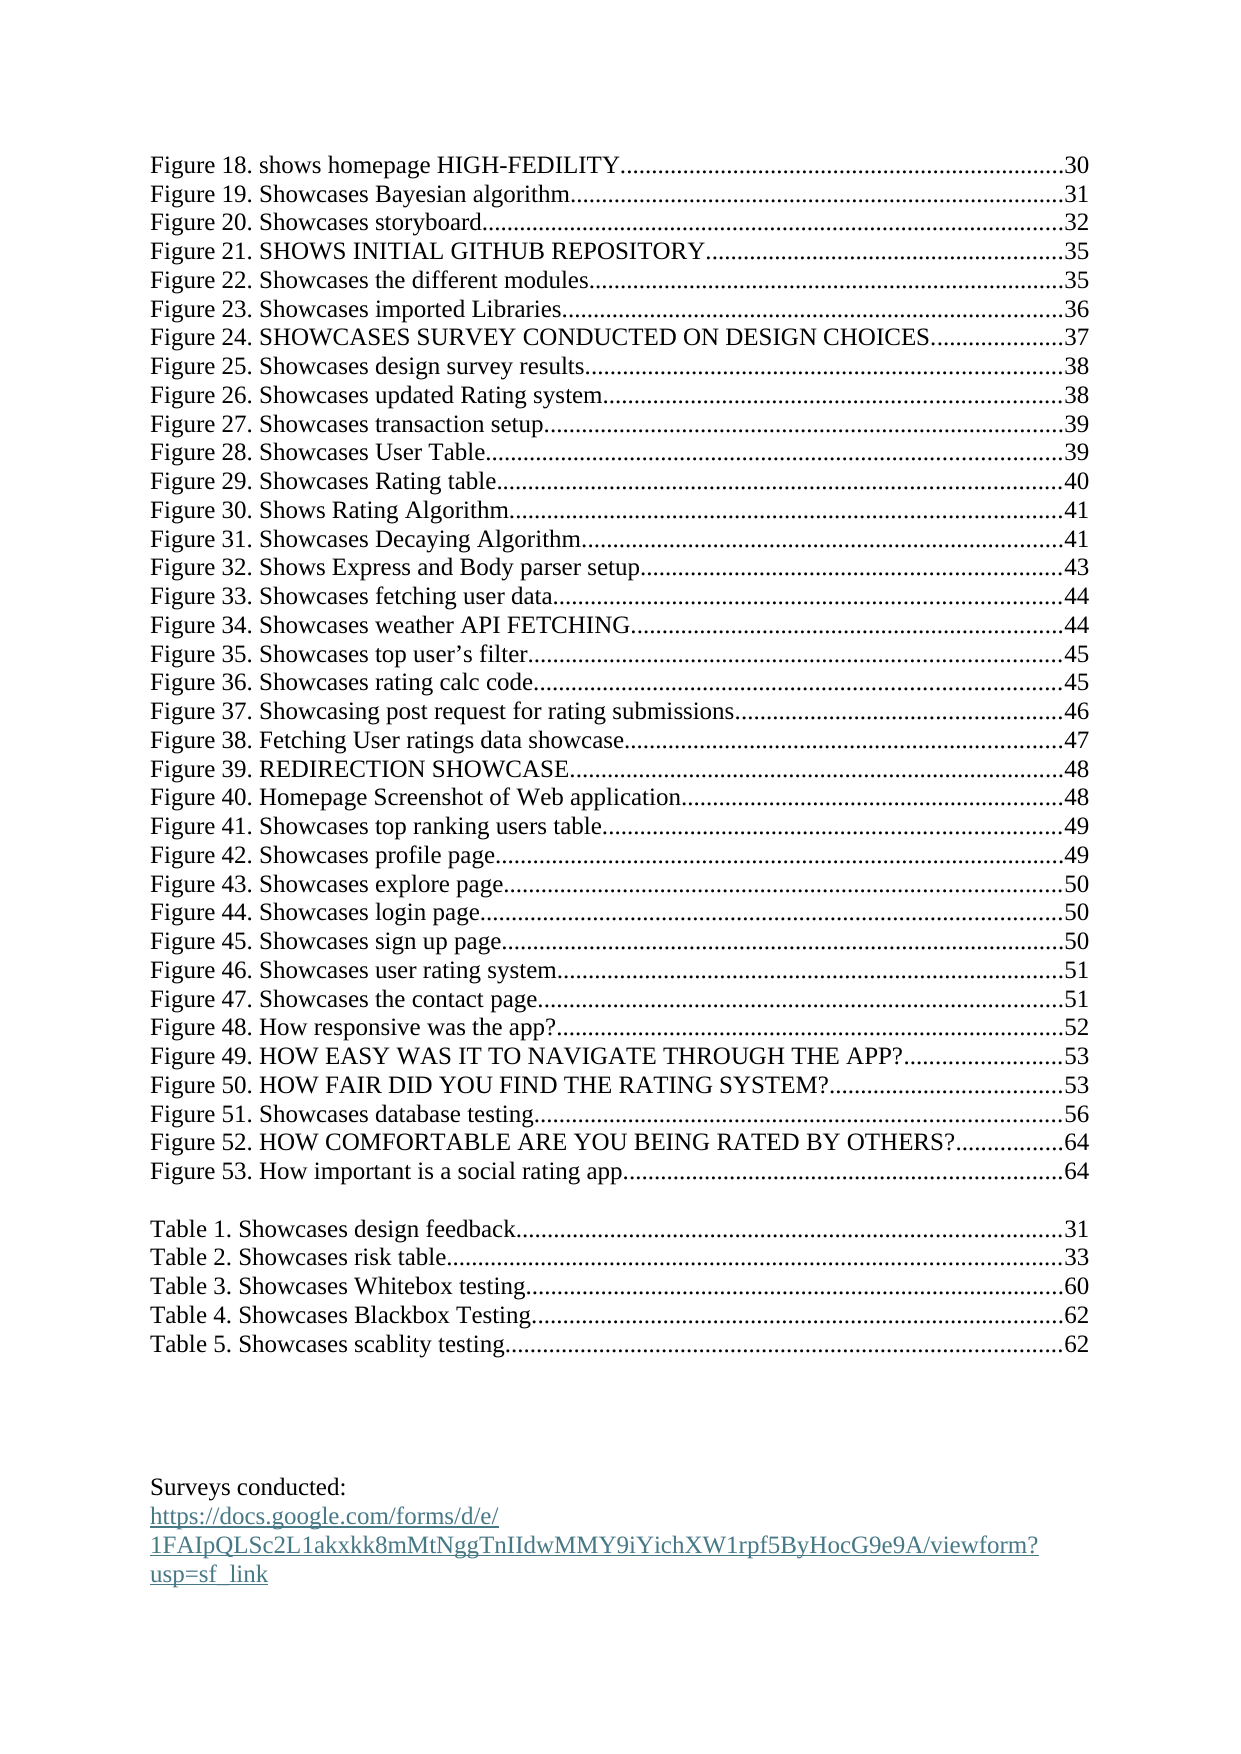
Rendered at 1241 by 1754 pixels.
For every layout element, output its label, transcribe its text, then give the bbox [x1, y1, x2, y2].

text Table 2. Showcases risk table. 33 [150, 1242, 1090, 1271]
text Figure 30. Shows Rating Algorithm. 41 [150, 495, 1090, 524]
text Figure 27. Showcases transaction setup. 39 [150, 409, 1090, 437]
text Figure 29. Showcases Rating table. 40 [150, 466, 1090, 495]
text Figure 48. How responsive was the app? 52 [150, 1012, 1090, 1041]
text Figure 20. Showcases storyboard. 32 [150, 207, 1090, 236]
text Figure 21. SHOWS INITIAL GITHUB REPOSITORY. 35 [150, 236, 1090, 265]
text Figure 25. Showcases design survey results. 38 [150, 351, 1090, 380]
text Figure 23. Showcases imported Libraries. 36 [150, 294, 1090, 322]
text Figure 34. Showcases weather API FETCHING. 44 [150, 610, 1090, 639]
text Figure 39. REDIRECTION SHOWCASE. 48 [150, 754, 1090, 782]
text Figure 24. SHOWCASES SURVEY CONDUCTED ON DESIGN CHOICES. 37 [150, 322, 1090, 351]
text Figure 37. Showcasing post request for rating submissions. 46 [150, 696, 1090, 725]
text Figure 43. Showcases explore page. 50 [150, 869, 1090, 897]
text Figure 22. Showcases the different modules. 35 [150, 265, 1090, 294]
text Table 4. Showcases Blackbox Testing. 62 [150, 1300, 1090, 1329]
text Figure 32. Shows Express and Body parser setup. 43 [150, 552, 1090, 581]
text Figure 47. Showcases the contact page. 51 [150, 984, 1090, 1012]
text Figure 31. Showcases Decaying Algorithm. 41 [150, 524, 1090, 552]
text Figure 19. Showcases Bayesian algorithm. 31 [150, 179, 1090, 207]
text Figure 49. HOW EASY WAS IT TO NAVIGATE THROUGH THE APP? 53 [150, 1041, 1090, 1070]
text Table 1. Showcases design feedback. 31 [150, 1214, 1090, 1242]
text Figure 33. Showcases fetching user data. 44 [150, 581, 1090, 610]
text Surveys conducted: [150, 1472, 1090, 1501]
text Figure 40. Homepage Screenshot of Web application. 48 [150, 782, 1090, 811]
text Figure 36. Showcases rating calc code. 45 [150, 667, 1090, 696]
text Figure 50. HOW FAIR DID YOU FIND THE RATING SYSTEM? 53 [150, 1070, 1090, 1099]
text Table 5. Showcases scablity testing. 62 [150, 1329, 1090, 1357]
text Figure 42. Showcases profile page. 49 [150, 840, 1090, 869]
text Figure 51. Showcases database testing. 56 [150, 1099, 1090, 1127]
text Table 3. Showcases Whitebox testing. 60 [150, 1271, 1090, 1300]
text Figure 53. How important is a social rating app. 64 [150, 1156, 1090, 1185]
text Figure 41. Showcases top ranking users table. 49 [150, 811, 1090, 840]
text Figure 52. HOW COMFORTABLE ARE YOU BEING RATED BY OTHERS? 64 [150, 1127, 1090, 1156]
text Figure 44. Showcases login page. 50 [150, 897, 1090, 926]
text Figure 18. shows homepage HIGH-FEDILITY. 30 [150, 150, 1090, 179]
text Figure 46. Showcases user rating system. 51 [150, 955, 1090, 984]
text Figure 45. Showcases sign up page. 50 [150, 926, 1090, 955]
text Figure 38. Fetching User ratings data showcase. 47 [150, 725, 1090, 754]
text Figure 28. Showcases User Table. 39 [150, 437, 1090, 466]
text Figure 35. Showcases top user’s filter. 45 [150, 639, 1090, 667]
text Figure 26. Showcases updated Rating system. 38 [150, 380, 1090, 409]
text https://docs.google.com/forms/d/e/1FAIpQLSc2L1akxkk8mMtNggTnIIdwMMY9iYichXW1rpf5ByHocG9e9A/viewform?usp=sf_link [150, 1501, 1090, 1587]
